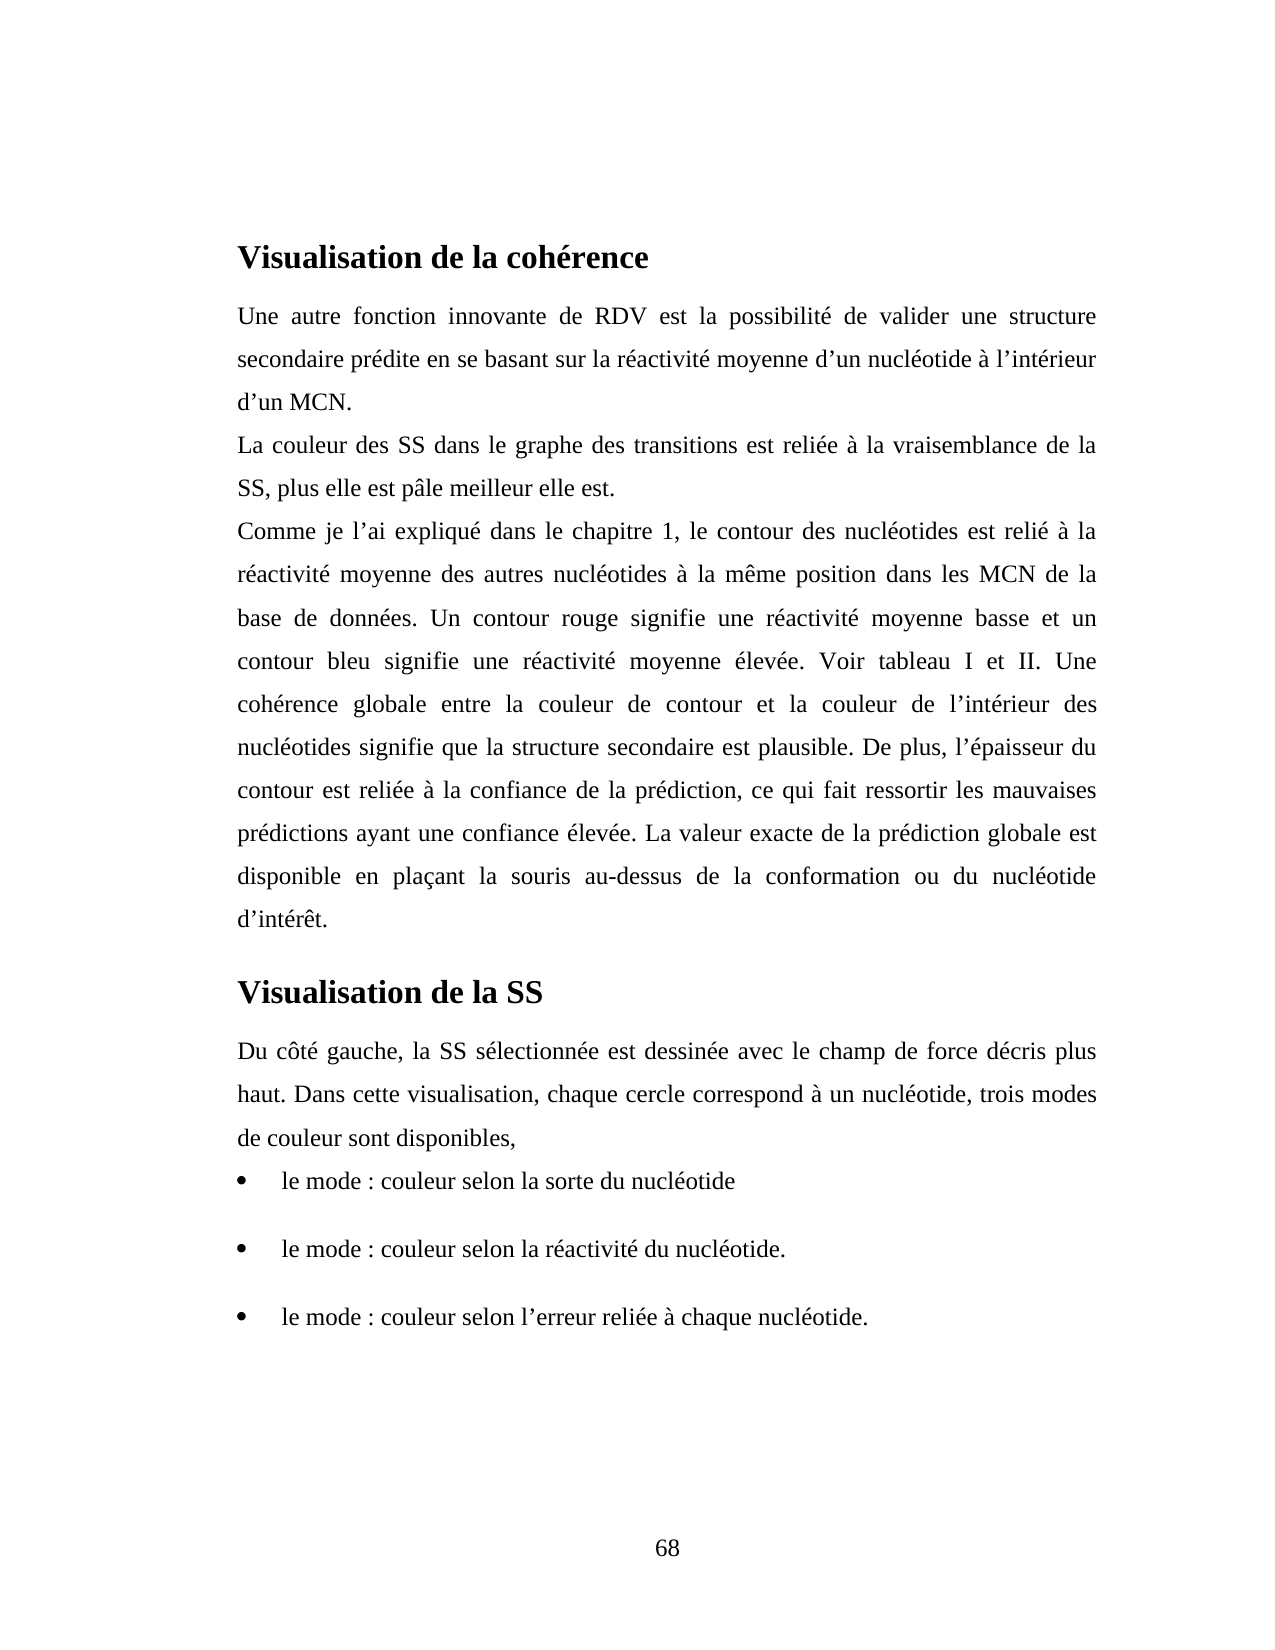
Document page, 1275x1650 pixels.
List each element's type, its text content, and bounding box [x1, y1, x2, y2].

list le mode : couleur selon l’erreur reliée à chaque nucléotide. [237, 1302, 1098, 1331]
text Comme je l’ai expliqué dans le chapitre 1, le contour des nucléotides est relié à la réactivité moyenne des autres nucléotides à la même position dans les MCN de la base de données. Un contour rouge signifie une réactivité moyenne basse et un contour bleu signifie une réactivité moyenne élevée. Voir tableau I et II. Une cohérence globale entre la couleur de contour et la couleur de l’intérieur des nucléotides signifie que la structure secondaire est plausible. De plus, l’épaisseur du contour est reliée à la confiance de la prédiction, ce qui fait ressortir les mauvaises prédictions ayant une confiance élevée. La valeur exacte de la prédiction globale est disponible en plaçant la souris au-dessus de la conformation ou du nucléotide d’intérêt. [237, 516, 1098, 933]
list le mode : couleur selon la réactivité du nucléotide. [237, 1234, 1098, 1263]
subtitle Visualisation de la SS [237, 973, 1098, 1011]
list le mode : couleur selon la sorte du nucléotide [237, 1166, 1098, 1194]
text La couleur des SS dans le graphe des transitions est reliée à la vraisemblance de la SS, plus elle est pâle meilleur elle est. [237, 430, 1098, 502]
subtitle Visualisation de la cohérence [237, 237, 1098, 275]
text Du côté gauche, la SS sélectionnée est dessinée avec le champ de force décris plus haut. Dans cette visualisation, chaque cercle correspond à un nucléotide, trois modes de couleur sont disponibles, [237, 1036, 1098, 1151]
text Une autre fonction innovante de RDV est la possibilité de valider une structure secondaire prédite en se basant sur la réactivité moyenne d’un nucléotide à l’intérieur d’un MCN. [237, 301, 1098, 416]
